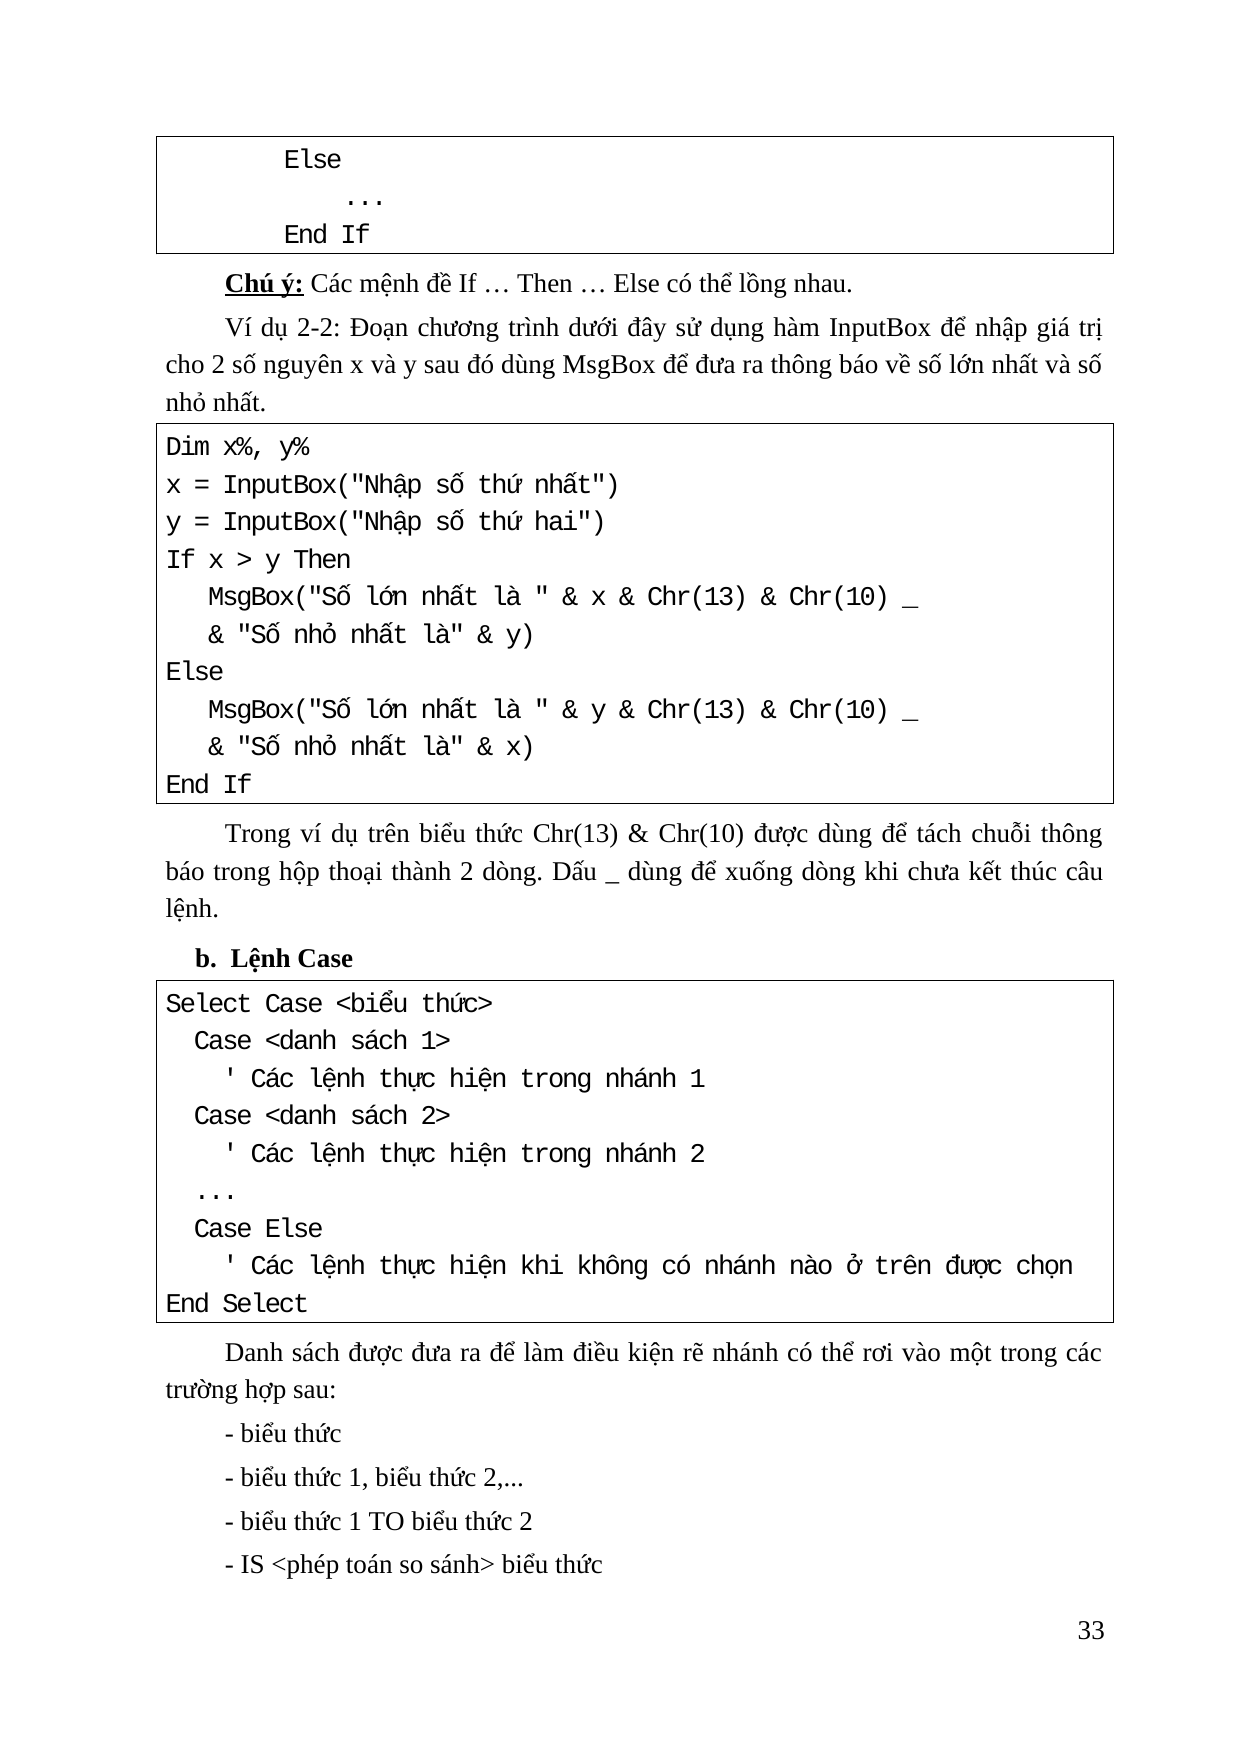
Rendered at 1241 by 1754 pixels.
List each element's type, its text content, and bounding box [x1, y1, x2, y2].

text y = InputBox("Nhập số thứ hai") [165, 501, 1104, 539]
text End Select [157, 1279, 1113, 1322]
text End If [157, 761, 1113, 803]
text Case <danh sách 1> [165, 1020, 1104, 1058]
text Chú ý: Các mệnh đề If … Then … Else có thể lồng nhau. [165, 261, 1104, 298]
text ... [165, 176, 1104, 211]
text - biểu thức 1 TO biểu thức 2 [165, 1498, 1104, 1536]
text Case Else [165, 1208, 1104, 1245]
text ' Các lệnh thực hiện khi không có nhánh nào ở trên được chọn [165, 1245, 1104, 1279]
text Trong ví dụ trên biểu thức Chr(13) & Chr(10) được dùng để tách chuỗi thông báo trong hộp thoại thành 2 dòng. Dấu _ dùng để xuống dòng khi chưa kết thúc câu lệnh. [165, 811, 1104, 923]
text If x > y Then [165, 539, 1104, 576]
text b. Lệnh Case [165, 936, 1104, 973]
text Select Case <biểu thức> [157, 981, 1113, 1020]
text x = InputBox("Nhập số thứ nhất") [165, 464, 1104, 501]
text MsgBox("Số lớn nhất là " & y & Chr(13) & Chr(10) _ [165, 689, 1104, 726]
text - IS <phép toán so sánh> biểu thức [165, 1542, 1104, 1579]
text & "Số nhỏ nhất là" & x) [165, 726, 1104, 761]
text ... [165, 1170, 1104, 1208]
text End If [157, 211, 1113, 253]
text Dim x%, y% [157, 424, 1113, 464]
text - biểu thức 1, biểu thức 2,... [165, 1454, 1104, 1492]
text ' Các lệnh thực hiện trong nhánh 1 [165, 1058, 1104, 1095]
text Case <danh sách 2> [165, 1095, 1104, 1133]
text Ví dụ 2-2: Đoạn chương trình dưới đây sử dụng hàm InputBox để nhập giá trị cho 2 số nguyên x và y sau đó dùng MsgBox để đưa ra thông báo về số lớn nhất và số nhỏ nhất. [165, 304, 1104, 417]
text MsgBox("Số lớn nhất là " & x & Chr(13) & Chr(10) _ [165, 576, 1104, 614]
text Else [157, 137, 1113, 176]
text Else [165, 651, 1104, 689]
text - biểu thức [165, 1411, 1104, 1448]
text & "Số nhỏ nhất là" & y) [165, 614, 1104, 651]
text ' Các lệnh thực hiện trong nhánh 2 [165, 1133, 1104, 1170]
text Danh sách được đưa ra để làm điều kiện rẽ nhánh có thể rơi vào một trong các trường hợp sau: [165, 1329, 1104, 1404]
